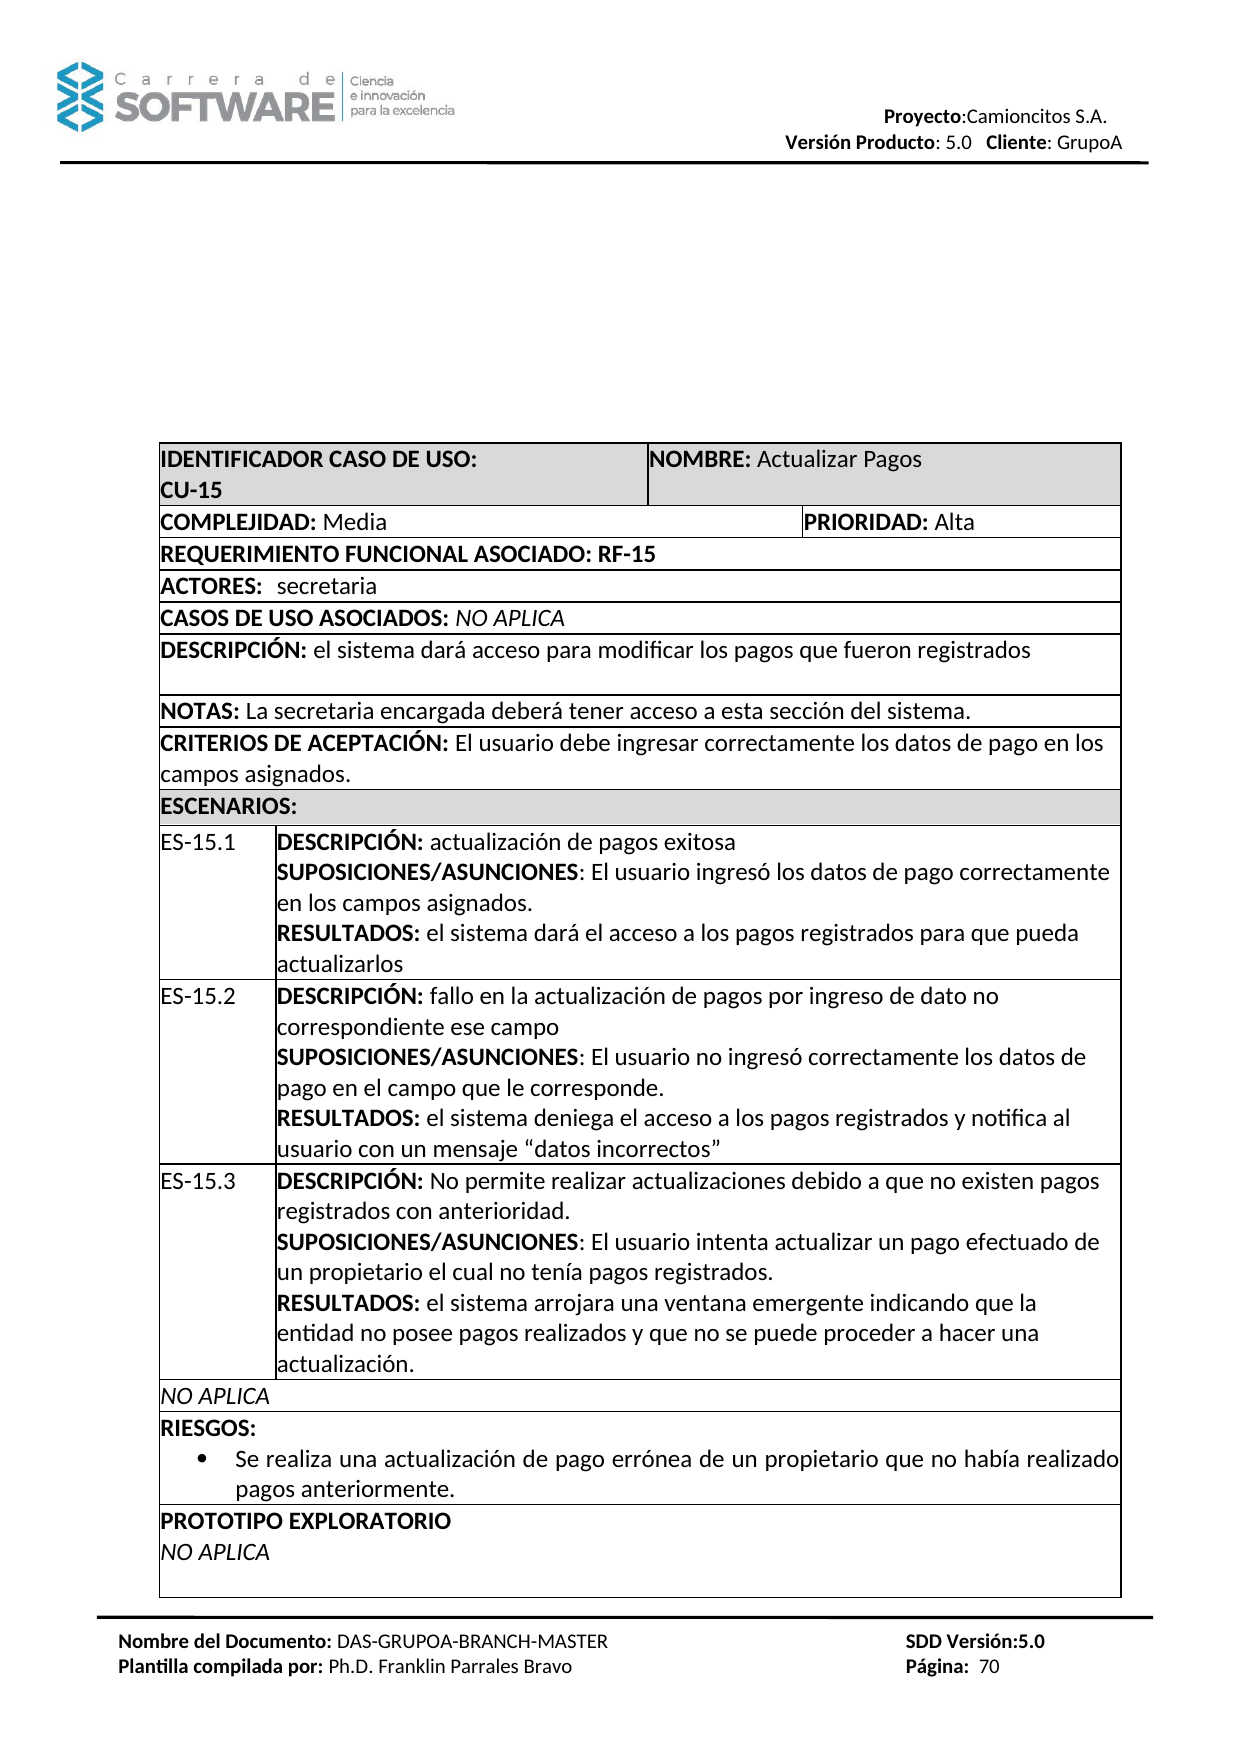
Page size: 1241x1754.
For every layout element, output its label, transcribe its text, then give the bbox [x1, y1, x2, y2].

table_cell DESCRIPCIÓN: No permite realizar actualizaciones debido a que no existen pagos registrados con anterioridad. SUPOSICIONES/ASUNCIONES: El usuario intenta actualizar un pago efectuado de un propietario el cual no tenía pagos registrados. RESULTADOS: el sistema arrojara una ventana emergente indicando que la entidad no posee pagos realizados y que no se puede proceder a hacer una actualización. [277, 1165, 1120, 1378]
table_cell DESCRIPCIÓN: fallo en la actualización de pagos por ingreso de dato no correspondiente ese campo SUPOSICIONES/ASUNCIONES: El usuario no ingresó correctamente los datos de pago en el campo que le corresponde. RESULTADOS: el sistema deniega el acceso a los pagos registrados y notifica al usuario con un mensaje “datos incorrectos” [277, 980, 1120, 1163]
picture [46, 46, 461, 154]
table_cell DESCRIPCIÓN: actualización de pagos exitosa SUPOSICIONES/ASUNCIONES: El usuario ingresó los datos de pago correctamente en los campos asignados. RESULTADOS: el sistema dará el acceso a los pagos registrados para que pueda actualizarlos [277, 826, 1120, 979]
table_cell DESCRIPCIÓN: el sistema dará acceso para modificar los pagos que fueron registrados [160, 635, 1120, 694]
table_cell ES-15.3 [160, 1165, 275, 1378]
table_cell CRITERIOS DE ACEPTACIÓN: El usuario debe ingresar correctamente los datos de pago en los campos asignados. [160, 728, 1120, 788]
table_cell NO APLICA [160, 1380, 1120, 1411]
table_header IDENTIFICADOR CASO DE USO: CU-15 [160, 444, 647, 505]
table_cell RIESGOS: Se realiza una actualización de pago errónea de un propietario que no había realizado pagos anteriormente. [160, 1412, 1120, 1504]
table_cell PROTOTIPO EXPLORATORIO NO APLICA [160, 1505, 1120, 1597]
table_cell ES-15.1 [160, 826, 275, 979]
table_cell CASOS DE USO ASOCIADOS: NO APLICA [160, 603, 1120, 633]
table_cell REQUERIMIENTO FUNCIONAL ASOCIADO: RF-15 [160, 538, 1120, 569]
table_cell COMPLEJIDAD: Media [160, 506, 802, 537]
table_cell NOTAS: La secretaria encargada deberá tener acceso a esta sección del sistema. [160, 696, 1120, 726]
table_cell ESCENARIOS: [160, 790, 1120, 824]
table_cell PRIORIDAD: Alta [803, 506, 1120, 537]
table_header NOMBRE: Actualizar Pagos [649, 444, 1120, 505]
table_cell ES-15.2 [160, 980, 275, 1163]
table_cell ACTORES: secretaria [160, 571, 1120, 601]
